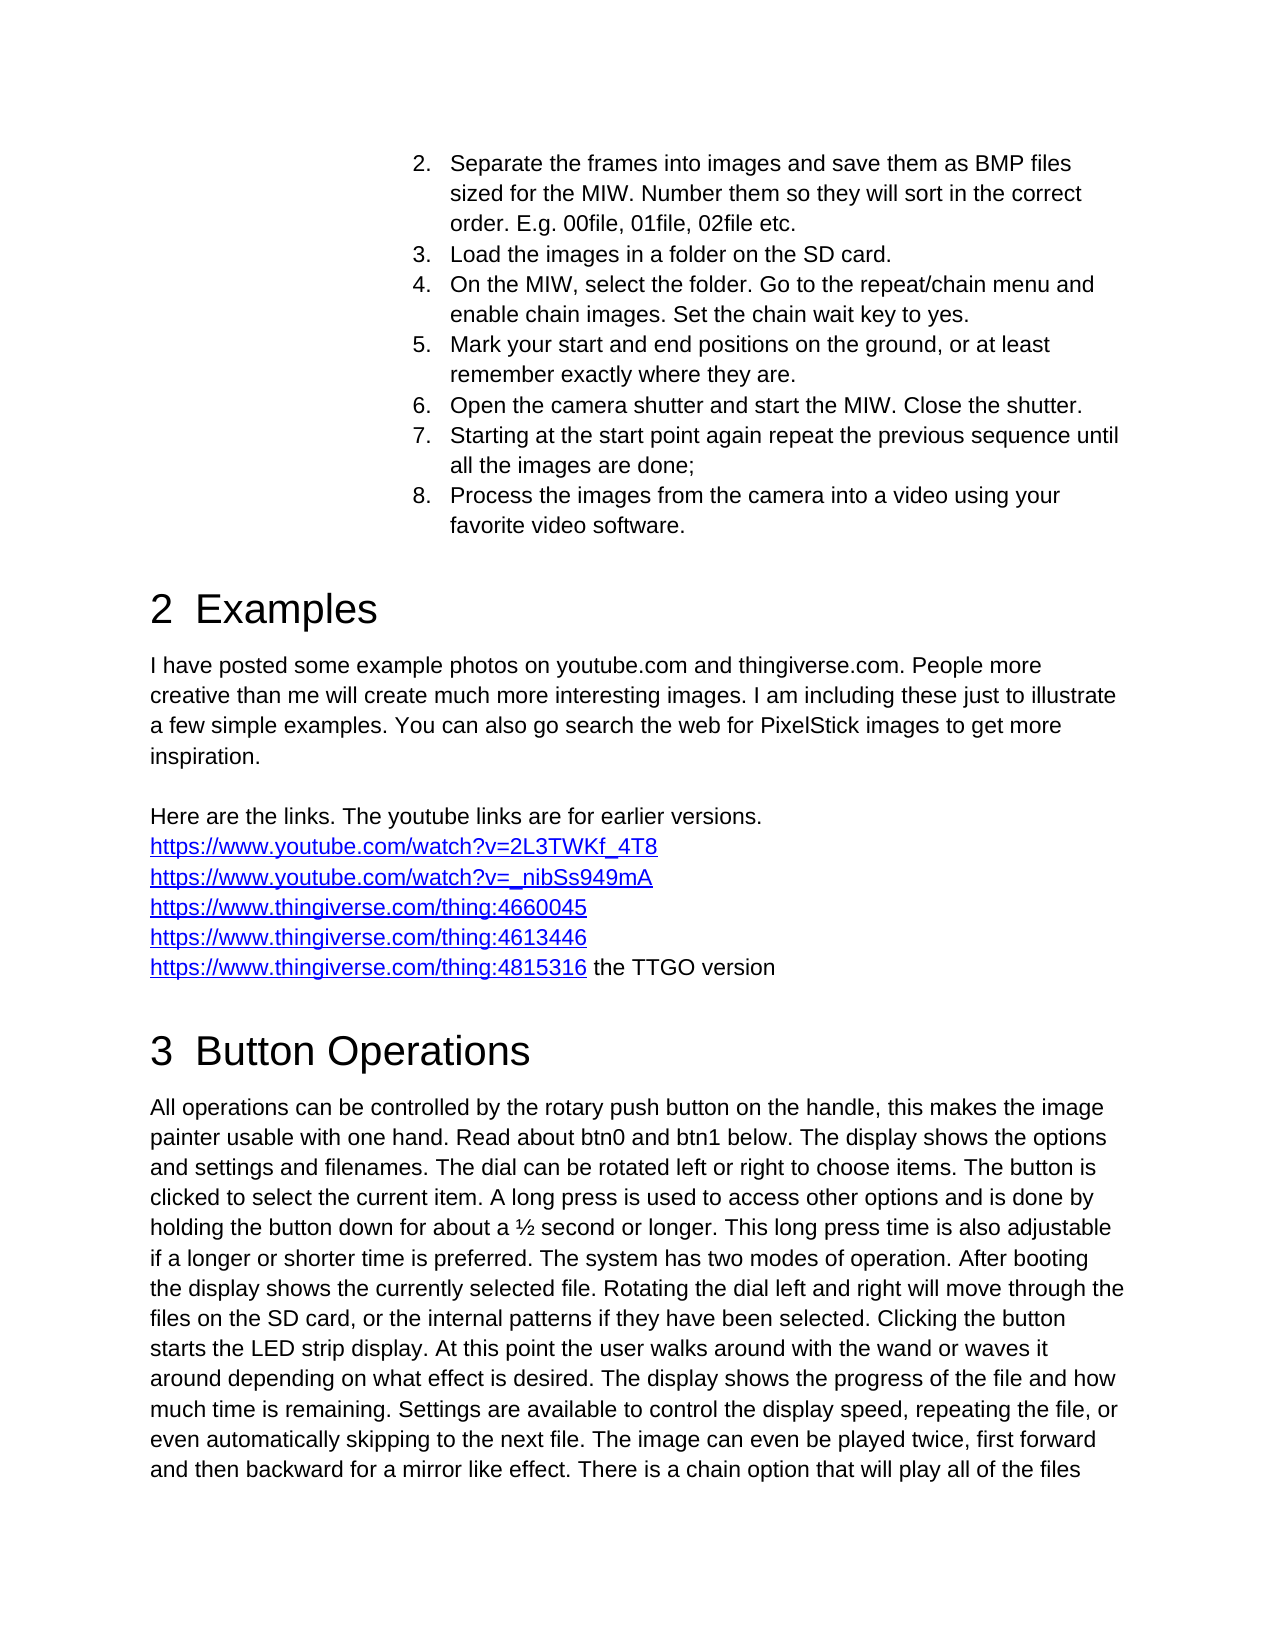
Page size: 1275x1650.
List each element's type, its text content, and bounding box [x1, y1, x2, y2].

text Here are the links. The youtube links are for earlier versions. [150, 803, 1125, 829]
subtitle Button Operations [150, 1026, 1125, 1074]
list Open the camera shutter and start the MIW. Close the shutter. [412, 392, 1125, 418]
list On the MIW, select the folder. Go to the repeat/chain menu and enable chain images. Set the chain wait key to yes. [412, 271, 1125, 327]
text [150, 1093, 1125, 1482]
list Starting at the start point again repeat the previous sequence until all the images are done; [412, 422, 1125, 478]
text https://www.thingiverse.com/thing:4815316 the TTGO version [150, 954, 1125, 980]
text https://www.youtube.com/watch?v=2L3TWKf_4T8 [150, 833, 1125, 859]
list Separate the frames into images and save them as BMP files sized for the MIW. Number them so they will sort in the correct order. E.g. 00file, 01file, 02file etc. [412, 150, 1125, 237]
text https://www.youtube.com/watch?v=_nibSs949mA [150, 863, 1125, 890]
text https://www.thingiverse.com/thing:4613446 [150, 924, 1125, 950]
list Mark your start and end positions on the ground, or at least remember exactly where they are. [412, 331, 1125, 388]
list Process the images from the camera into a video using your favorite video software. [412, 482, 1125, 539]
list Load the images in a folder on the SD card. [412, 241, 1125, 267]
text I have posted some example photos on youtube.com and thingiverse.com. People more creative than me will create much more interesting images. I am including these just to illustrate a few simple examples. You can also go search the web for PixelStick images to get more inspiration. [150, 652, 1125, 769]
text https://www.thingiverse.com/thing:4660045 [150, 894, 1125, 920]
subtitle Examples [150, 584, 1125, 632]
